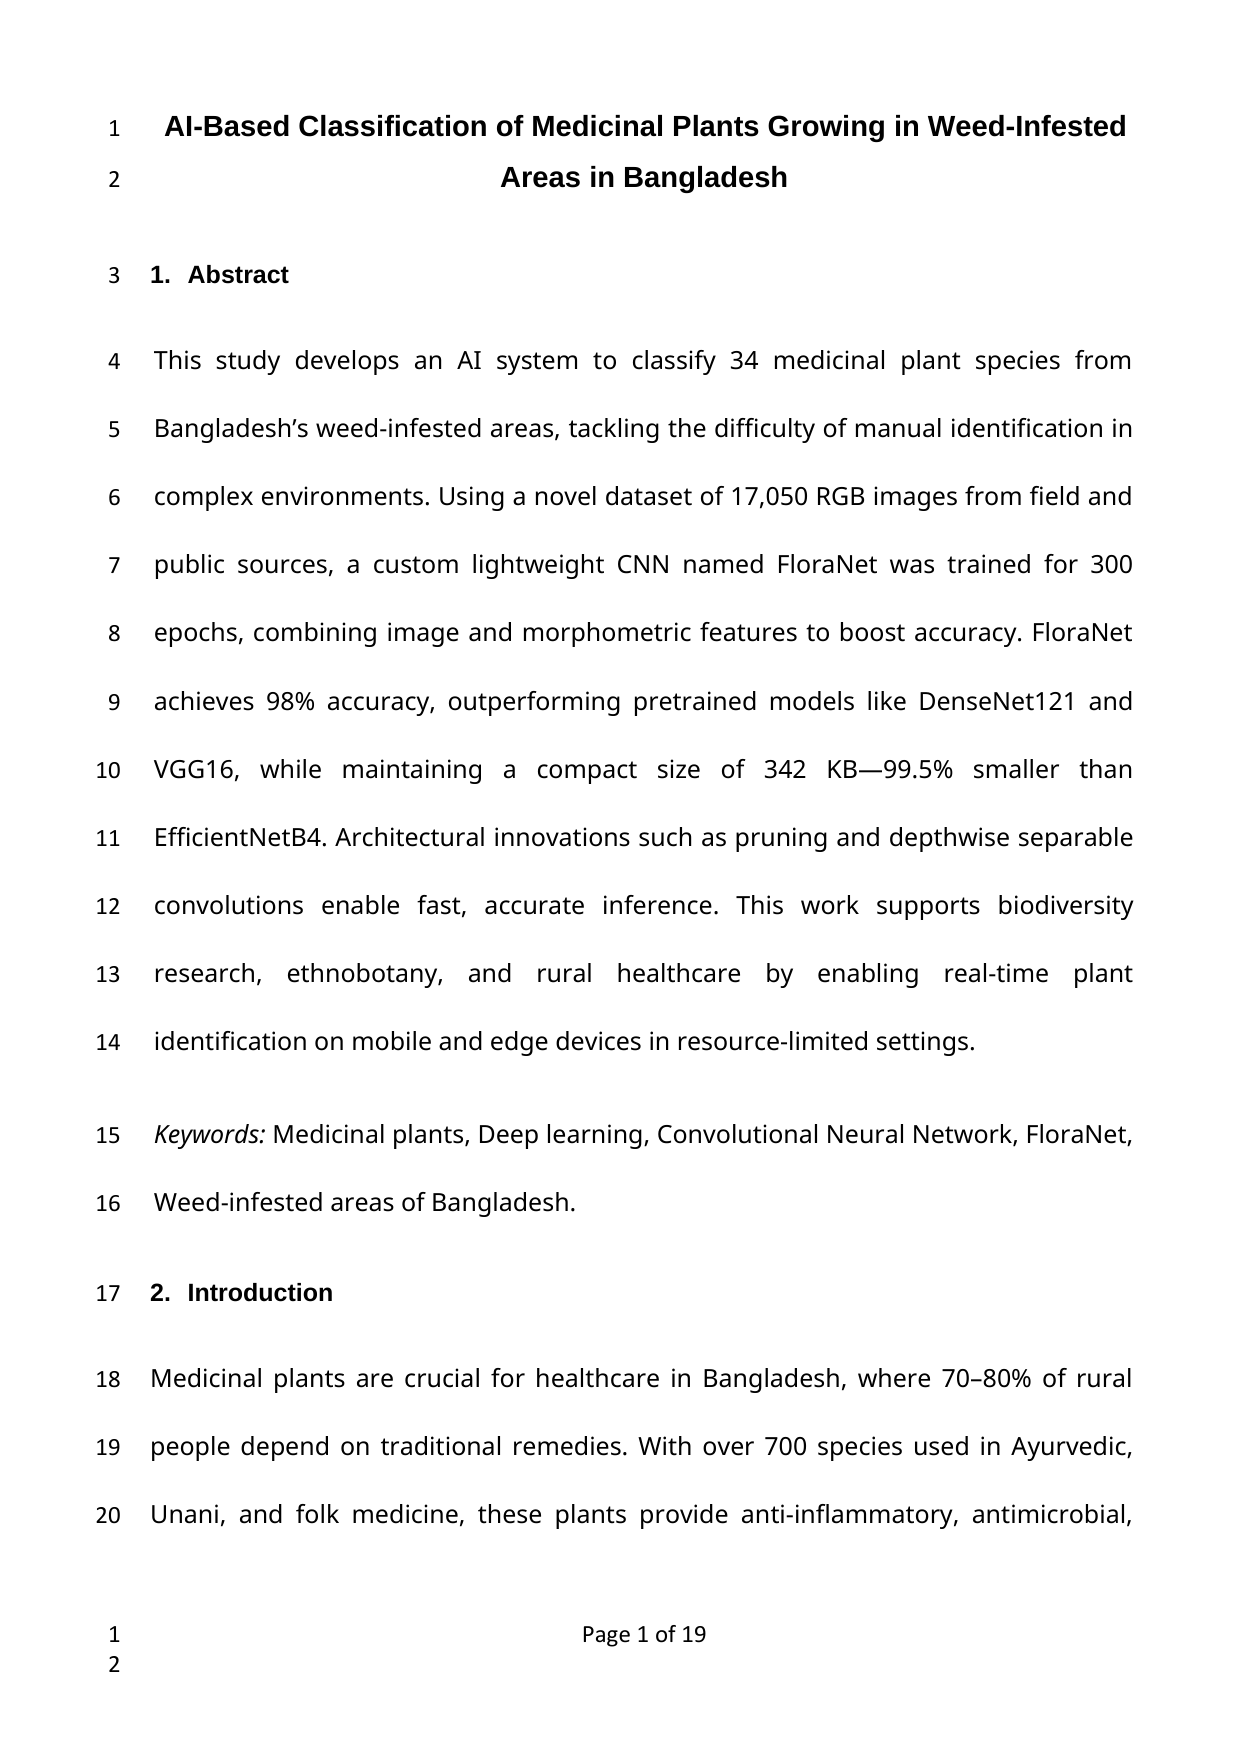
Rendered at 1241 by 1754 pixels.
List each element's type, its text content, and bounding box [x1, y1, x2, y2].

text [150, 1361, 1134, 1531]
subtitle Abstract [150, 260, 1134, 289]
subtitle Introduction [150, 1278, 1134, 1307]
text This study develops an AI system to classify 34 medicinal plant species from Bangladesh’s weed-infested areas, tackling the difficulty of manual identification in complex environments. Using a novel dataset of 17,050 RGB images from field and public sources, a custom lightweight CNN named FloraNet was trained for 300 epochs, combining image and morphometric features to boost accuracy. FloraNet achieves 98% accuracy, outperforming pretrained models like DenseNet121 and VGG16, while maintaining a compact size of 342 KB—99.5% smaller than EfficientNetB4. Architectural innovations such as pruning and depthwise separable convolutions enable fast, accurate inference. This work supports biodiversity research, ethnobotany, and rural healthcare by enabling real-time plant identification on mobile and edge devices in resource-limited settings. [154, 342, 1134, 1058]
title AI-Based Classification of Medicinal Plants Growing in Weed-Infested Areas in Bangladesh [154, 109, 1134, 193]
text Keywords: Medicinal plants, Deep learning, Convolutional Neural Network, FloraNet, Weed-infested areas of Bangladesh. [154, 1117, 1134, 1219]
